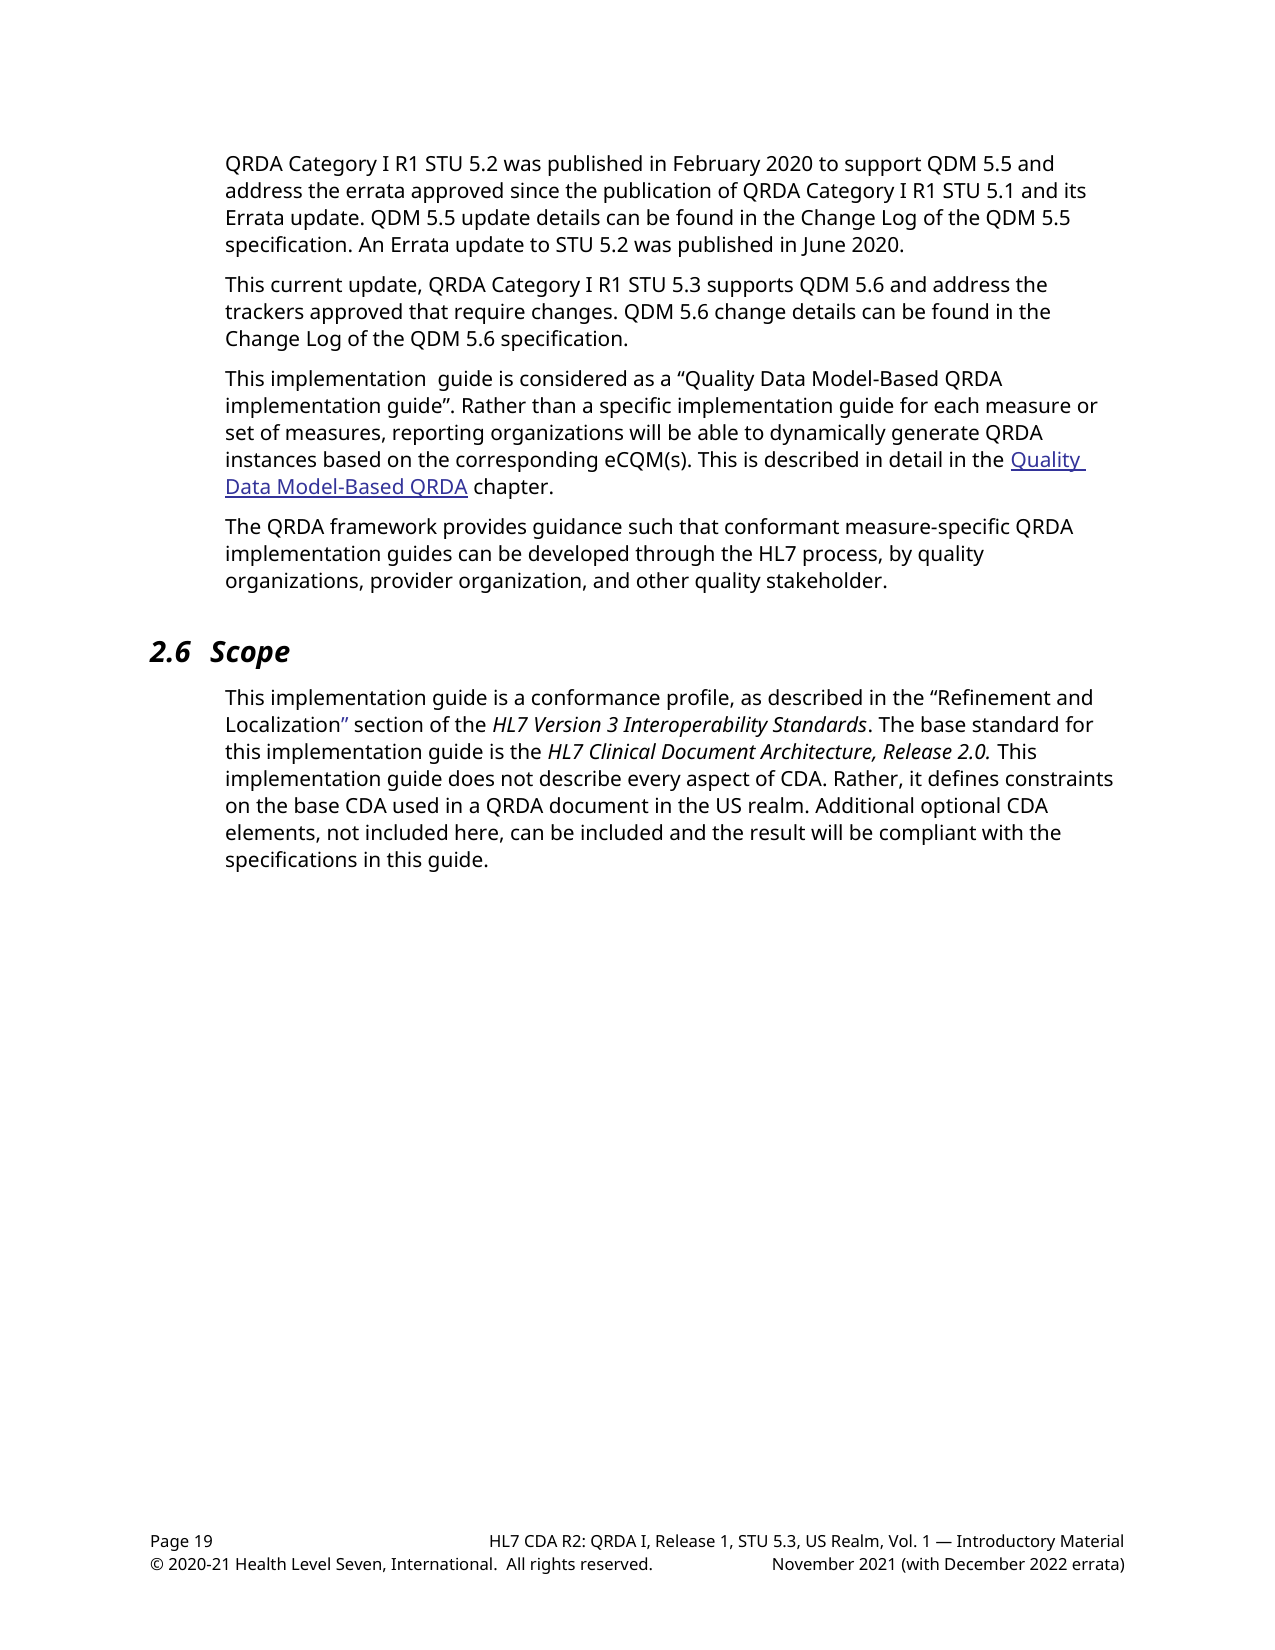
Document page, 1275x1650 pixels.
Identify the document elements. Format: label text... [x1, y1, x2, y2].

text This implementation guide is a conformance profile, as described in the “Refinement and Localization” section of the HL7 Version 3 Interoperability Standards. The base standard for this implementation guide is the HL7 Clinical Document Architecture, Release 2.0. This implementation guide does not describe every aspect of CDA. Rather, it defines constraints on the base CDA used in a QRDA document in the US realm. Additional optional CDA elements, not included here, can be included and the result will be compliant with the specifications in this guide. [225, 683, 1125, 873]
text The QRDA framework provides guidance such that conformant measure-specific QRDA implementation guides can be developed through the HL7 process, by quality organizations, provider organization, and other quality stakeholder. [225, 512, 1125, 594]
text This current update, QRDA Category I R1 STU 5.3 supports QDM 5.6 and address the trackers approved that require changes. QDM 5.6 change details can be found in the Change Log of the QDM 5.6 specification. [225, 271, 1125, 352]
text QRDA Category I R1 STU 5.2 was published in February 2020 to support QDM 5.5 and address the errata approved since the publication of QRDA Category I R1 STU 5.1 and its Errata update. QDM 5.5 update details can be found in the Change Log of the QDM 5.5 specification. An Errata update to STU 5.2 was published in June 2020. [225, 150, 1125, 258]
text This implementation guide is considered as a “Quality Data Model-Based QRDA implementation guide”. Rather than a specific implementation guide for each measure or set of measures, reporting organizations will be able to dynamically generate QRDA instances based on the corresponding eCQM(s). This is described in detail in the Quality Data Model-Based QRDA chapter. [225, 364, 1125, 500]
subtitle Scope [150, 631, 1125, 671]
